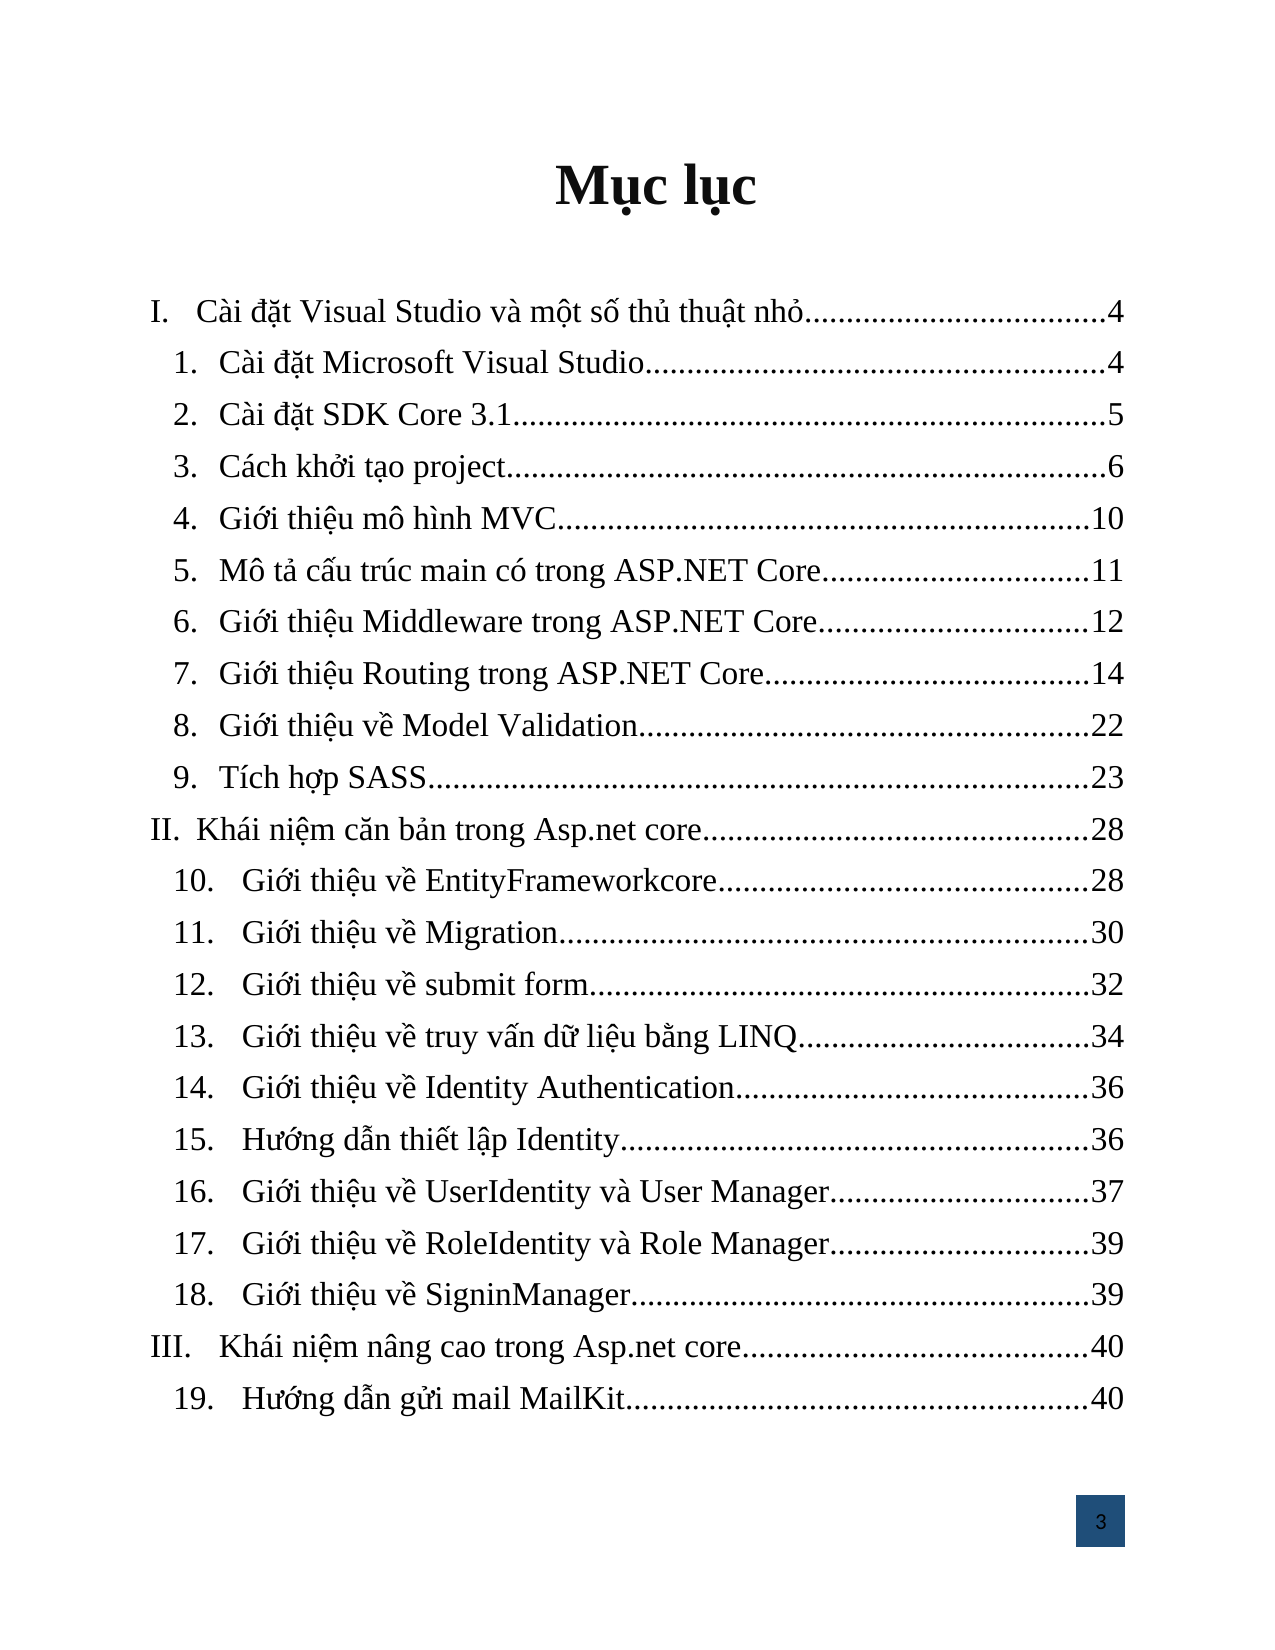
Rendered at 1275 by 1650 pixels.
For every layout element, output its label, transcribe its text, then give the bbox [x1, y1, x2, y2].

text Mục lục [187, 150, 1125, 217]
